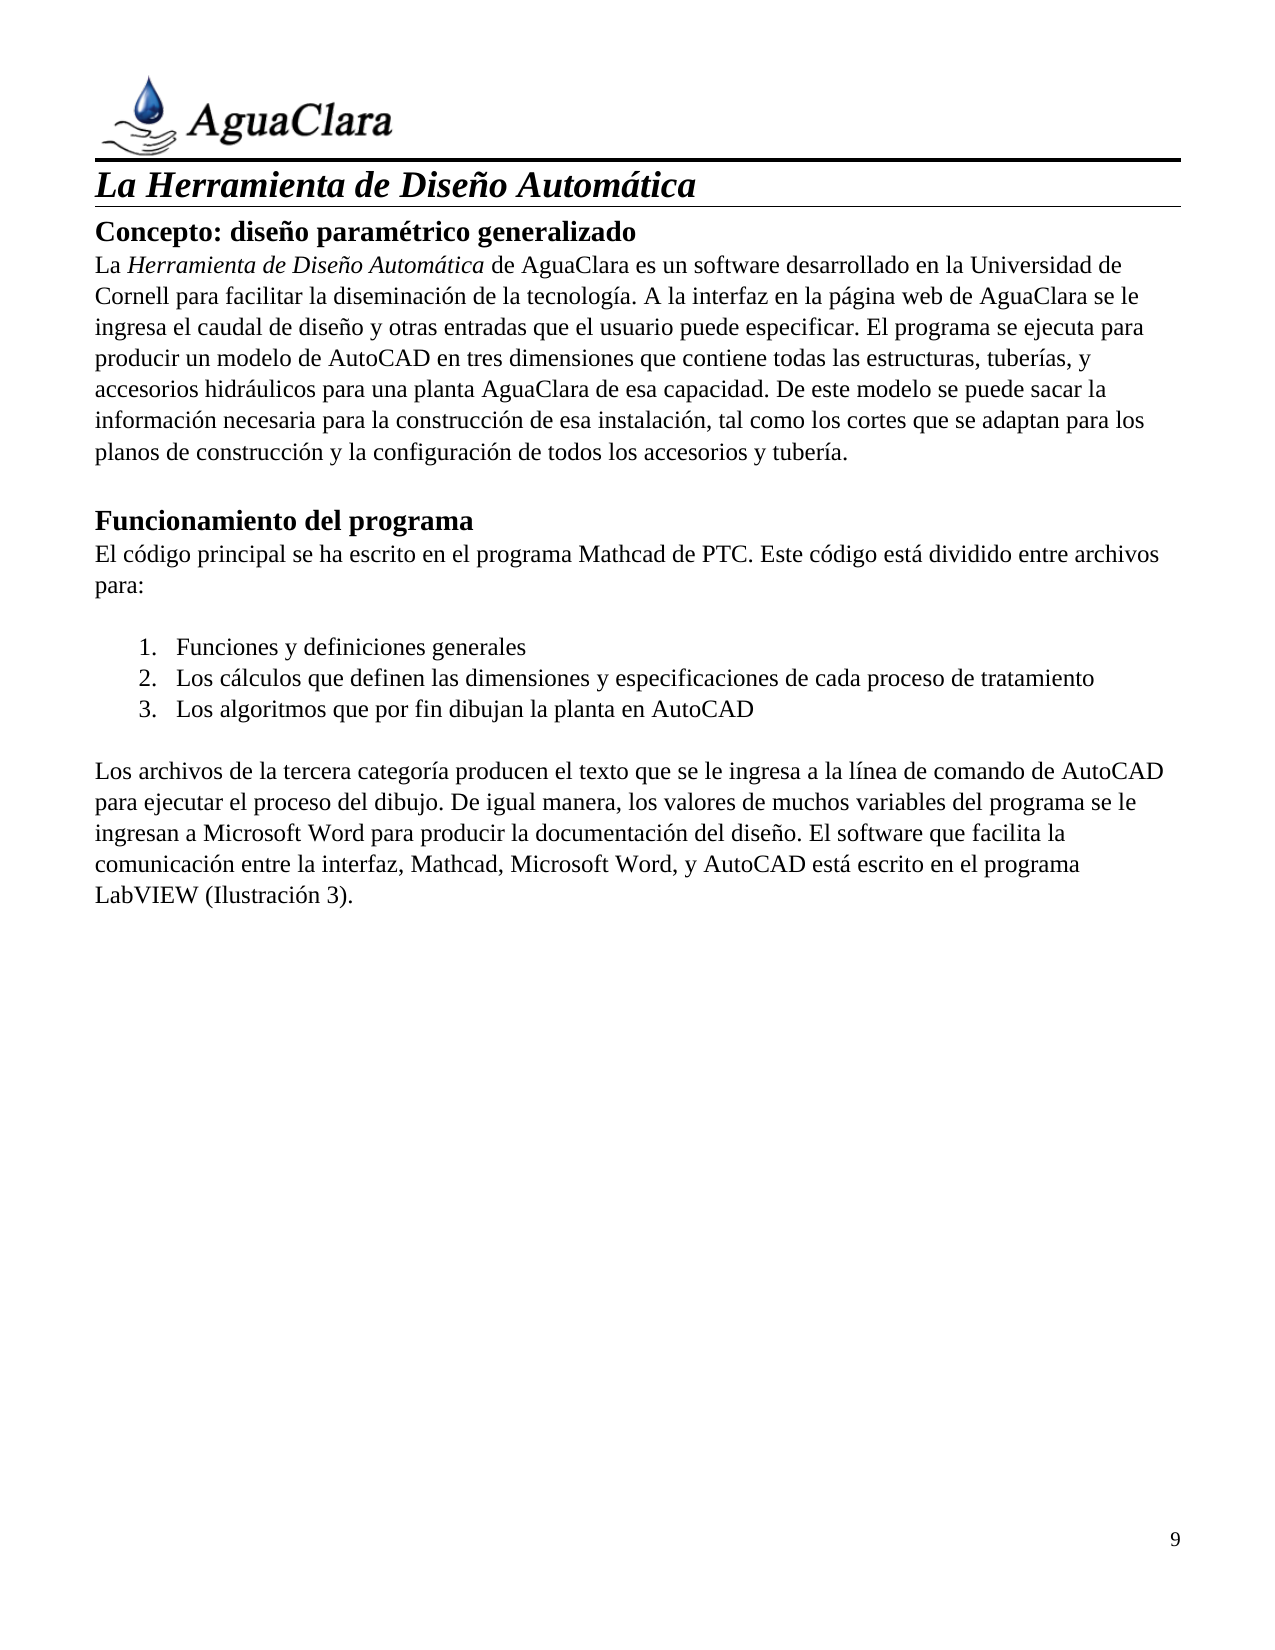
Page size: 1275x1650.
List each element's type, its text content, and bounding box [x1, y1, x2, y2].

list Funciones y definiciones generales [138, 632, 1181, 661]
list Los cálculos que definen las dimensiones y especificaciones de cada proceso de tratamiento [138, 663, 1181, 692]
list Los algoritmos que por fin dibujan la planta en AutoCAD [138, 694, 1181, 723]
text La Herramienta de Diseño Automática de AguaClara es un software desarrollado en la Universidad de Cornell para facilitar la diseminación de la tecnología. A la interfaz en la página web de AguaClara se le ingresa el caudal de diseño y otras entradas que el usuario puede especificar. El programa se ejecuta para producir un modelo de AutoCAD en tres dimensiones que contiene todas las estructuras, tuberías, y accesorios hidráulicos para una planta AguaClara de esa capacidad. De este modelo se puede sacar la información necesaria para la construcción de esa instalación, tal como los cortes que se adaptan para los planos de construcción y la configuración de todos los accesorios y tubería. [94, 250, 1181, 465]
picture [94, 75, 412, 158]
subtitle Funcionamiento del programa [94, 503, 1181, 536]
text El código principal se ha escrito en el programa Mathcad de PTC. Este código está dividido entre archivos para: [94, 539, 1181, 599]
subtitle Concepto: diseño paramétrico generalizado [94, 214, 1181, 248]
subtitle La Herramienta de Diseño Automática [94, 162, 1181, 207]
text Los archivos de la tercera categoría producen el texto que se le ingresa a la línea de comando de AutoCAD para ejecutar el proceso del dibujo. De igual manera, los valores de muchos variables del programa se le ingresan a Microsoft Word para producir la documentación del diseño. El software que facilita la comunicación entre la interfaz, Mathcad, Microsoft Word, y AutoCAD está escrito en el programa LabVIEW (Ilustración 3). [94, 756, 1181, 909]
